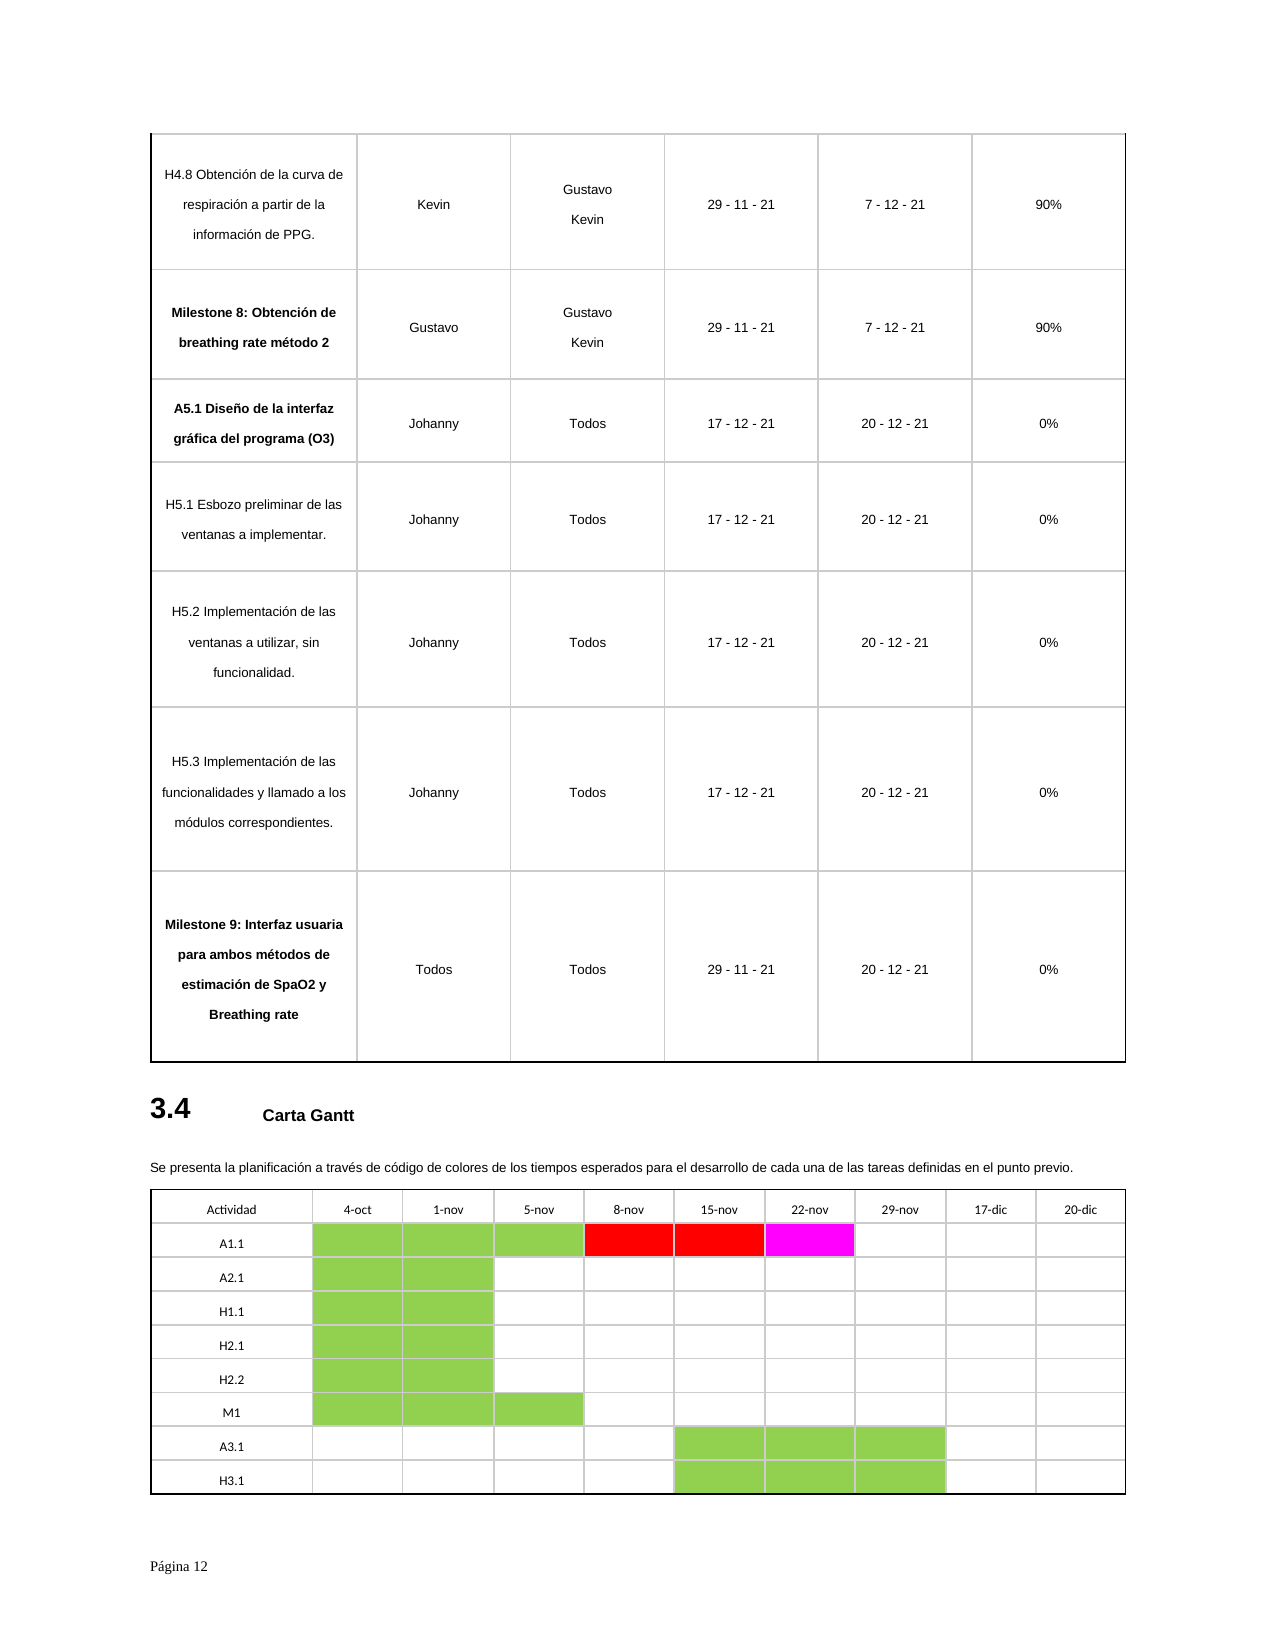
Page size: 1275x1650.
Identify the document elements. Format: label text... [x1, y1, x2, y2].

table_cell Johanny [358, 380, 510, 461]
table_cell M1 [152, 1393, 312, 1425]
table_cell [947, 1258, 1035, 1290]
table_cell 20 - 12 - 21 [819, 380, 971, 461]
table_cell [947, 1224, 1035, 1256]
table_cell H5.1 Esbozo preliminar de las ventanas a implementar. [152, 463, 356, 570]
table_cell [1037, 1461, 1125, 1493]
table_cell [947, 1292, 1035, 1324]
table_cell [1037, 1359, 1125, 1392]
table_cell [766, 1461, 854, 1493]
table_cell Gustavo Kevin [511, 135, 664, 269]
table_cell A5.1 Diseño de la interfaz gráfica del programa (O3) [152, 380, 356, 461]
table_cell 29 - 11 - 21 [665, 872, 817, 1061]
table_cell 0% [973, 708, 1125, 870]
table_cell H3.1 [152, 1461, 312, 1493]
table_cell [675, 1427, 764, 1459]
table_cell [495, 1326, 583, 1358]
table_cell [585, 1326, 673, 1358]
table_cell [675, 1461, 764, 1493]
table_cell 29 - 11 - 21 [665, 135, 817, 269]
table_cell [856, 1393, 945, 1425]
table_cell [766, 1258, 854, 1290]
table_cell A1.1 [152, 1224, 312, 1256]
table_cell [495, 1258, 583, 1290]
table_cell Johanny [358, 708, 510, 870]
table_cell H2.1 [152, 1326, 312, 1358]
table_cell [313, 1292, 402, 1324]
table_header 1-nov [403, 1190, 493, 1222]
table_cell [675, 1326, 764, 1358]
table_cell [766, 1292, 854, 1324]
table_cell [495, 1427, 583, 1459]
table_cell 20 - 12 - 21 [819, 872, 971, 1061]
table_cell H5.2 Implementación de las ventanas a utilizar, sin funcionalidad. [152, 572, 356, 706]
table_cell [313, 1224, 402, 1256]
table_cell Todos [511, 572, 664, 706]
table_cell Todos [511, 463, 664, 570]
table_cell Johanny [358, 572, 510, 706]
table_header 29-nov [856, 1190, 945, 1222]
table_cell 90% [973, 135, 1125, 269]
table_cell [856, 1224, 945, 1256]
table_cell Gustavo [358, 270, 510, 378]
table_cell [403, 1359, 493, 1392]
list Carta Gantt [150, 1091, 1125, 1124]
table_cell [403, 1393, 493, 1425]
table_cell [585, 1393, 673, 1425]
table_cell A3.1 [152, 1427, 312, 1459]
table_cell Todos [358, 872, 510, 1061]
table_cell 0% [973, 380, 1125, 461]
table_cell 17 - 12 - 21 [665, 572, 817, 706]
table_cell [1037, 1224, 1125, 1256]
table_cell [585, 1427, 673, 1459]
table_cell [675, 1258, 764, 1290]
table_cell 17 - 12 - 21 [665, 380, 817, 461]
table_cell [766, 1359, 854, 1392]
table_cell [856, 1292, 945, 1324]
table_header Actividad [152, 1190, 312, 1222]
table_cell Milestone 9: Interfaz usuaria para ambos métodos de estimación de SpaO2 y Breathing rate [152, 872, 356, 1061]
table_cell [313, 1359, 402, 1392]
table_header 5-nov [495, 1190, 583, 1222]
table_cell 20 - 12 - 21 [819, 572, 971, 706]
table_cell [947, 1461, 1035, 1493]
table_cell Gustavo Kevin [511, 270, 664, 378]
table_cell A2.1 [152, 1258, 312, 1290]
table_header 22-nov [766, 1190, 854, 1222]
table_cell [1037, 1326, 1125, 1358]
table_cell H2.2 [152, 1359, 312, 1392]
table_cell [403, 1224, 493, 1256]
table_cell Johanny [358, 463, 510, 570]
table_cell 0% [973, 572, 1125, 706]
table_cell [585, 1224, 673, 1256]
table_cell [856, 1427, 945, 1459]
table_cell [585, 1461, 673, 1493]
table_cell [495, 1359, 583, 1392]
table_cell [856, 1258, 945, 1290]
table_cell [856, 1461, 945, 1493]
table_cell 29 - 11 - 21 [665, 270, 817, 378]
table_cell [313, 1461, 402, 1493]
table_header 4-oct [313, 1190, 402, 1222]
table_cell Todos [511, 872, 664, 1061]
table_cell Todos [511, 380, 664, 461]
table_cell [856, 1326, 945, 1358]
table_cell [1037, 1427, 1125, 1459]
table_cell [495, 1393, 583, 1425]
table_cell 17 - 12 - 21 [665, 708, 817, 870]
table_cell [585, 1258, 673, 1290]
table_cell [1037, 1393, 1125, 1425]
table_cell 0% [973, 872, 1125, 1061]
table_cell Milestone 8: Obtención de breathing rate método 2 [152, 270, 356, 378]
table_cell 90% [973, 270, 1125, 378]
table_cell [1037, 1292, 1125, 1324]
table_header 8-nov [585, 1190, 673, 1222]
table_cell [766, 1393, 854, 1425]
table_cell [947, 1359, 1035, 1392]
table_cell [495, 1292, 583, 1324]
table_cell [313, 1258, 402, 1290]
table_cell Todos [511, 708, 664, 870]
table_cell [947, 1427, 1035, 1459]
table_cell 7 - 12 - 21 [819, 135, 971, 269]
table_cell [495, 1461, 583, 1493]
table_cell Kevin [358, 135, 510, 269]
table_cell 0% [973, 463, 1125, 570]
table_cell [495, 1224, 583, 1256]
table_cell [675, 1224, 764, 1256]
table_cell H1.1 [152, 1292, 312, 1324]
table_cell [313, 1393, 402, 1425]
table_cell [1037, 1258, 1125, 1290]
table_cell [403, 1326, 493, 1358]
table_cell [403, 1461, 493, 1493]
table_cell [313, 1427, 402, 1459]
table_cell [403, 1292, 493, 1324]
table_cell [856, 1359, 945, 1392]
table_cell [766, 1224, 854, 1256]
text Se presenta la planificación a través de código de colores de los tiempos esperados para el desarrollo de cada una de las tareas definidas en el punto previo. [150, 1149, 1125, 1176]
table_cell [313, 1326, 402, 1358]
table_header 17-dic [947, 1190, 1035, 1222]
table_cell [675, 1359, 764, 1392]
table_header 20-dic [1037, 1190, 1125, 1222]
table_cell 20 - 12 - 21 [819, 463, 971, 570]
table_cell 20 - 12 - 21 [819, 708, 971, 870]
table_cell [675, 1393, 764, 1425]
table_cell H4.8 Obtención de la curva de respiración a partir de la información de PPG. [152, 135, 356, 269]
table_cell [403, 1427, 493, 1459]
table_cell [766, 1427, 854, 1459]
table_cell [947, 1326, 1035, 1358]
table_cell [766, 1326, 854, 1358]
table_header 15-nov [675, 1190, 764, 1222]
table_cell [947, 1393, 1035, 1425]
table_cell [675, 1292, 764, 1324]
table_cell [403, 1258, 493, 1290]
table_cell H5.3 Implementación de las funcionalidades y llamado a los módulos correspondientes. [152, 708, 356, 870]
table_cell 7 - 12 - 21 [819, 270, 971, 378]
table_cell [585, 1292, 673, 1324]
table_cell 17 - 12 - 21 [665, 463, 817, 570]
table_cell [585, 1359, 673, 1392]
